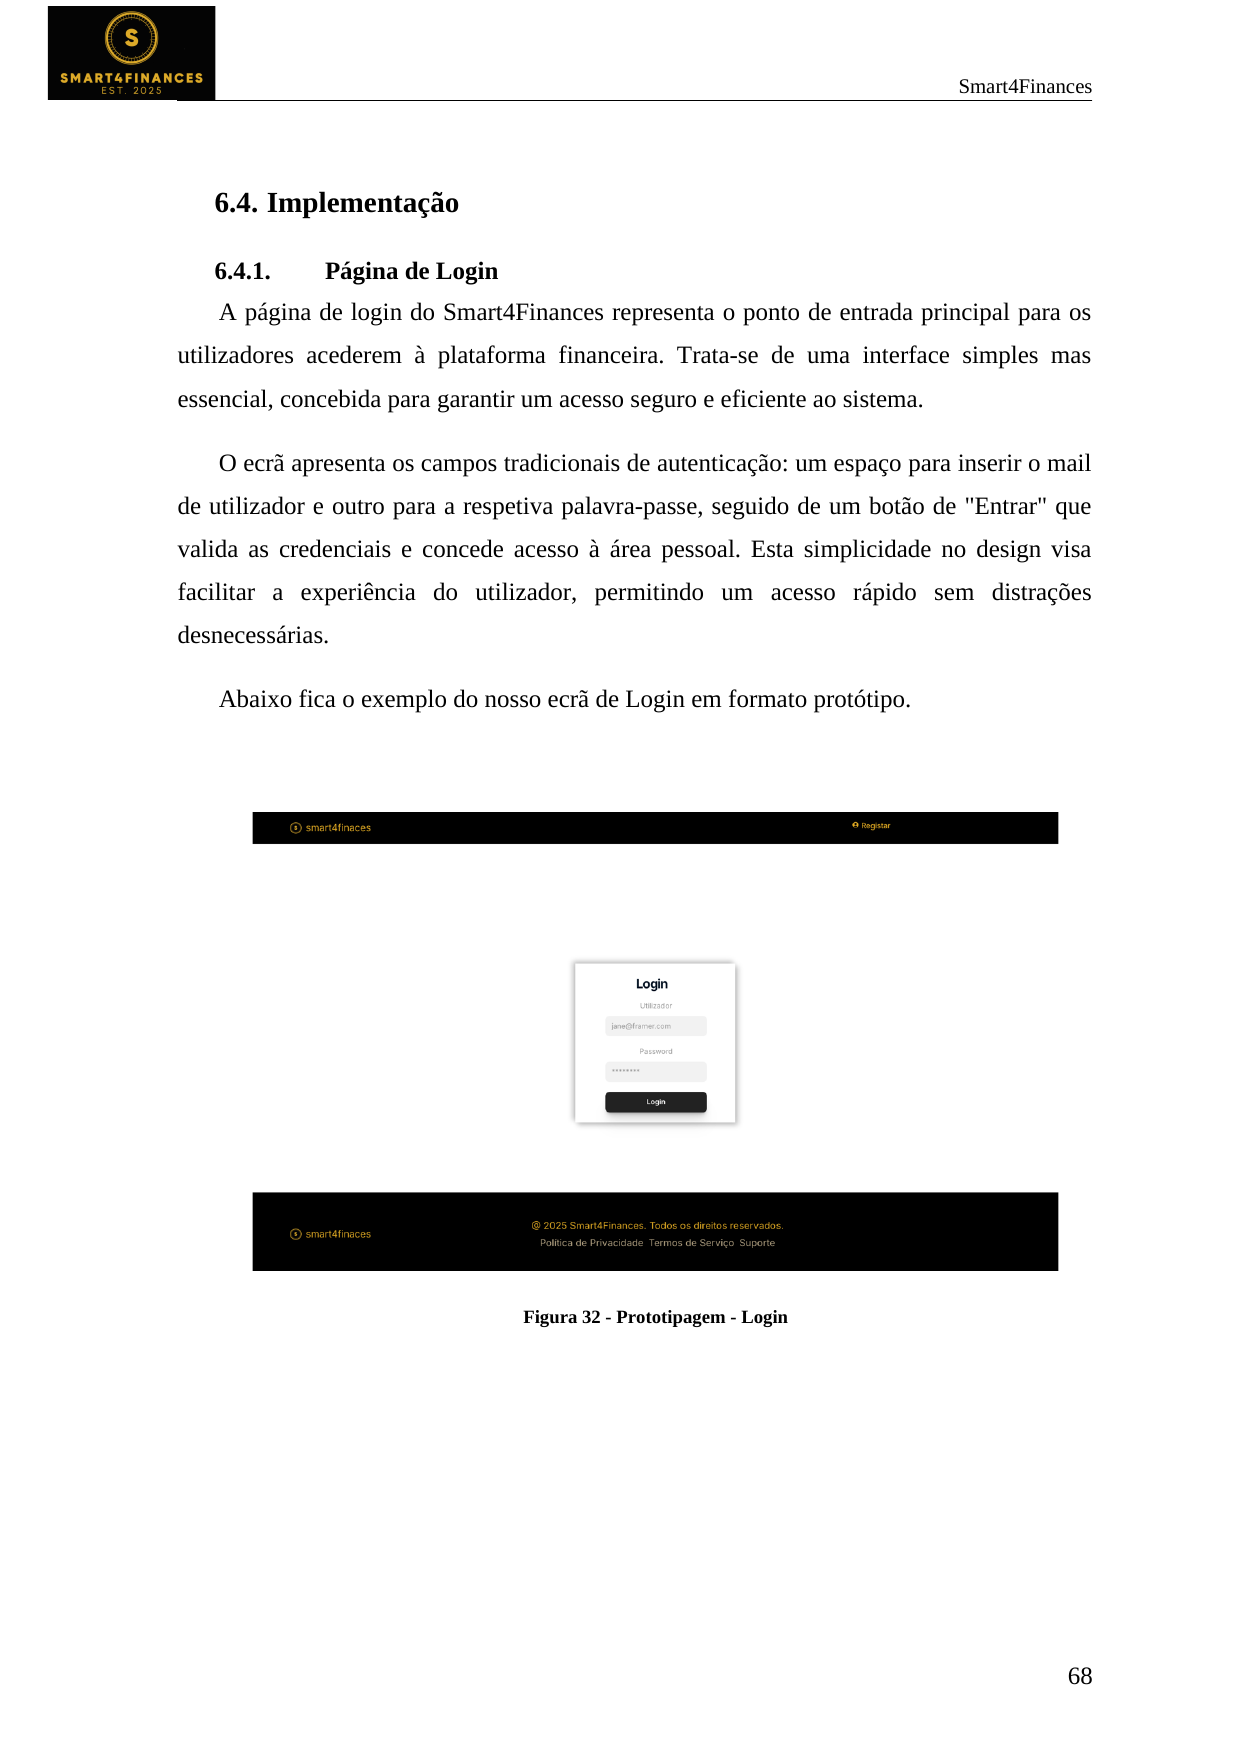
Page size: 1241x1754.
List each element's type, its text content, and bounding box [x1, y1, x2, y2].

text Abaixo fica o exemplo do nosso ecrã de Login em formato protótipo. [177, 684, 1092, 713]
text A página de login do Smart4Finances representa o ponto de entrada principal para os utilizadores acederem à plataforma financeira. Trata-se de uma interface simples mas essencial, concebida para garantir um acesso seguro e eficiente ao sistema. [177, 297, 1092, 412]
subtitle Implementação [214, 185, 1092, 219]
text Figura 32 - Prototipagem - Login [177, 1306, 1092, 1328]
text O ecrã apresenta os campos tradicionais de autenticação: um espaço para inserir o mail de utilizador e outro para a respetiva palavra-passe, seguido de um botão de "Entrar" que valida as credenciais e concede acesso à área pessoal. Esta simplicidade no design visa facilitar a experiência do utilizador, permitindo um acesso rápido sem distrações desnecessárias. [177, 448, 1092, 649]
subtitle Página de Login [214, 256, 1092, 285]
picture [252, 812, 1059, 1271]
picture [47, 6, 216, 100]
